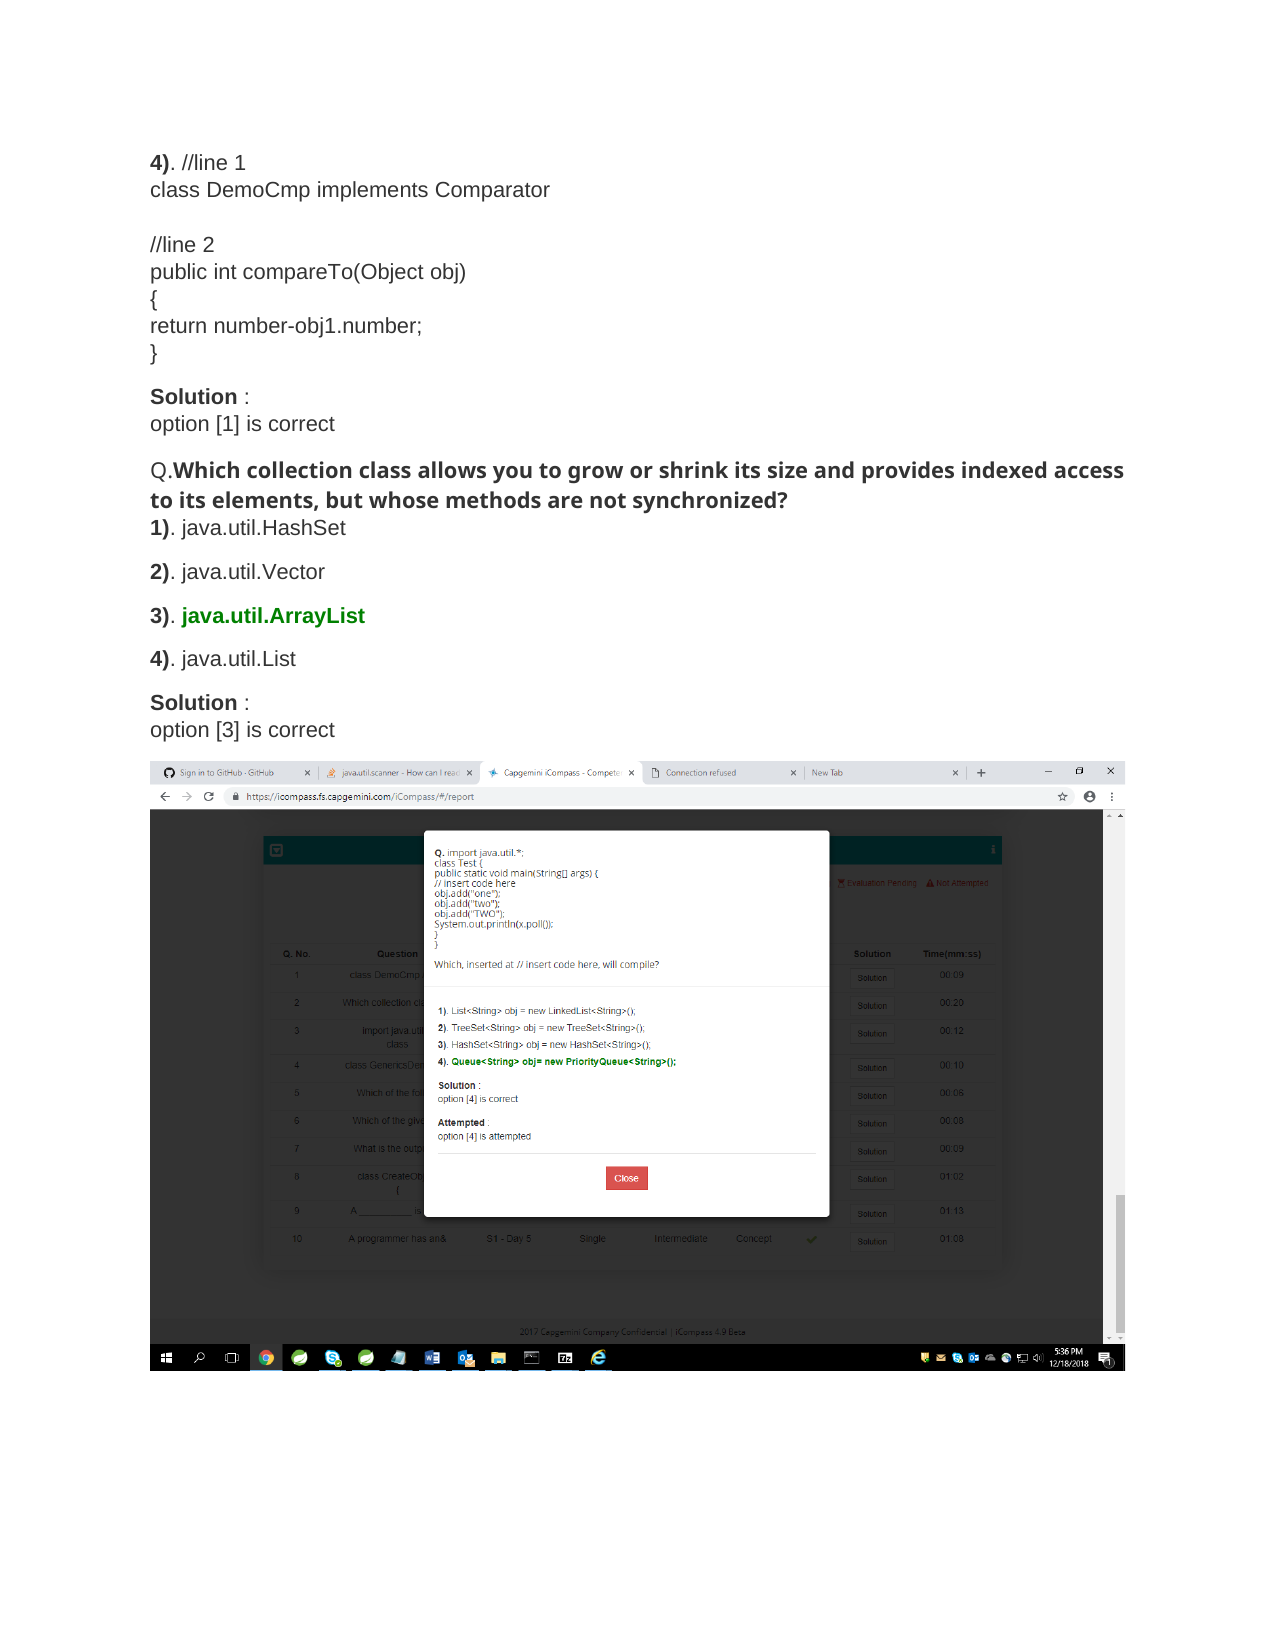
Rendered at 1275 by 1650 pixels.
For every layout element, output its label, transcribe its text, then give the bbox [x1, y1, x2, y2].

text 2). java.util.Vector [150, 559, 1125, 584]
text 4). java.util.List [150, 646, 1125, 672]
text Solution : option [1] is correct [150, 384, 1125, 437]
text 1). java.util.HashSet [150, 515, 1125, 540]
picture [150, 761, 1125, 1371]
text Solution : option [3] is correct [150, 690, 1125, 743]
text 4). //line 1 class DemoCmp implements Comparator //line 2 public int compareTo(Object obj) { return number-obj1.number; } [150, 150, 1125, 366]
subtitle Q.Which collection class allows you to grow or shrink its size and provides indexed access to its elements, but whose methods are not synchronized? [150, 455, 1125, 515]
text 3). java.util.ArrayList [150, 602, 1125, 628]
